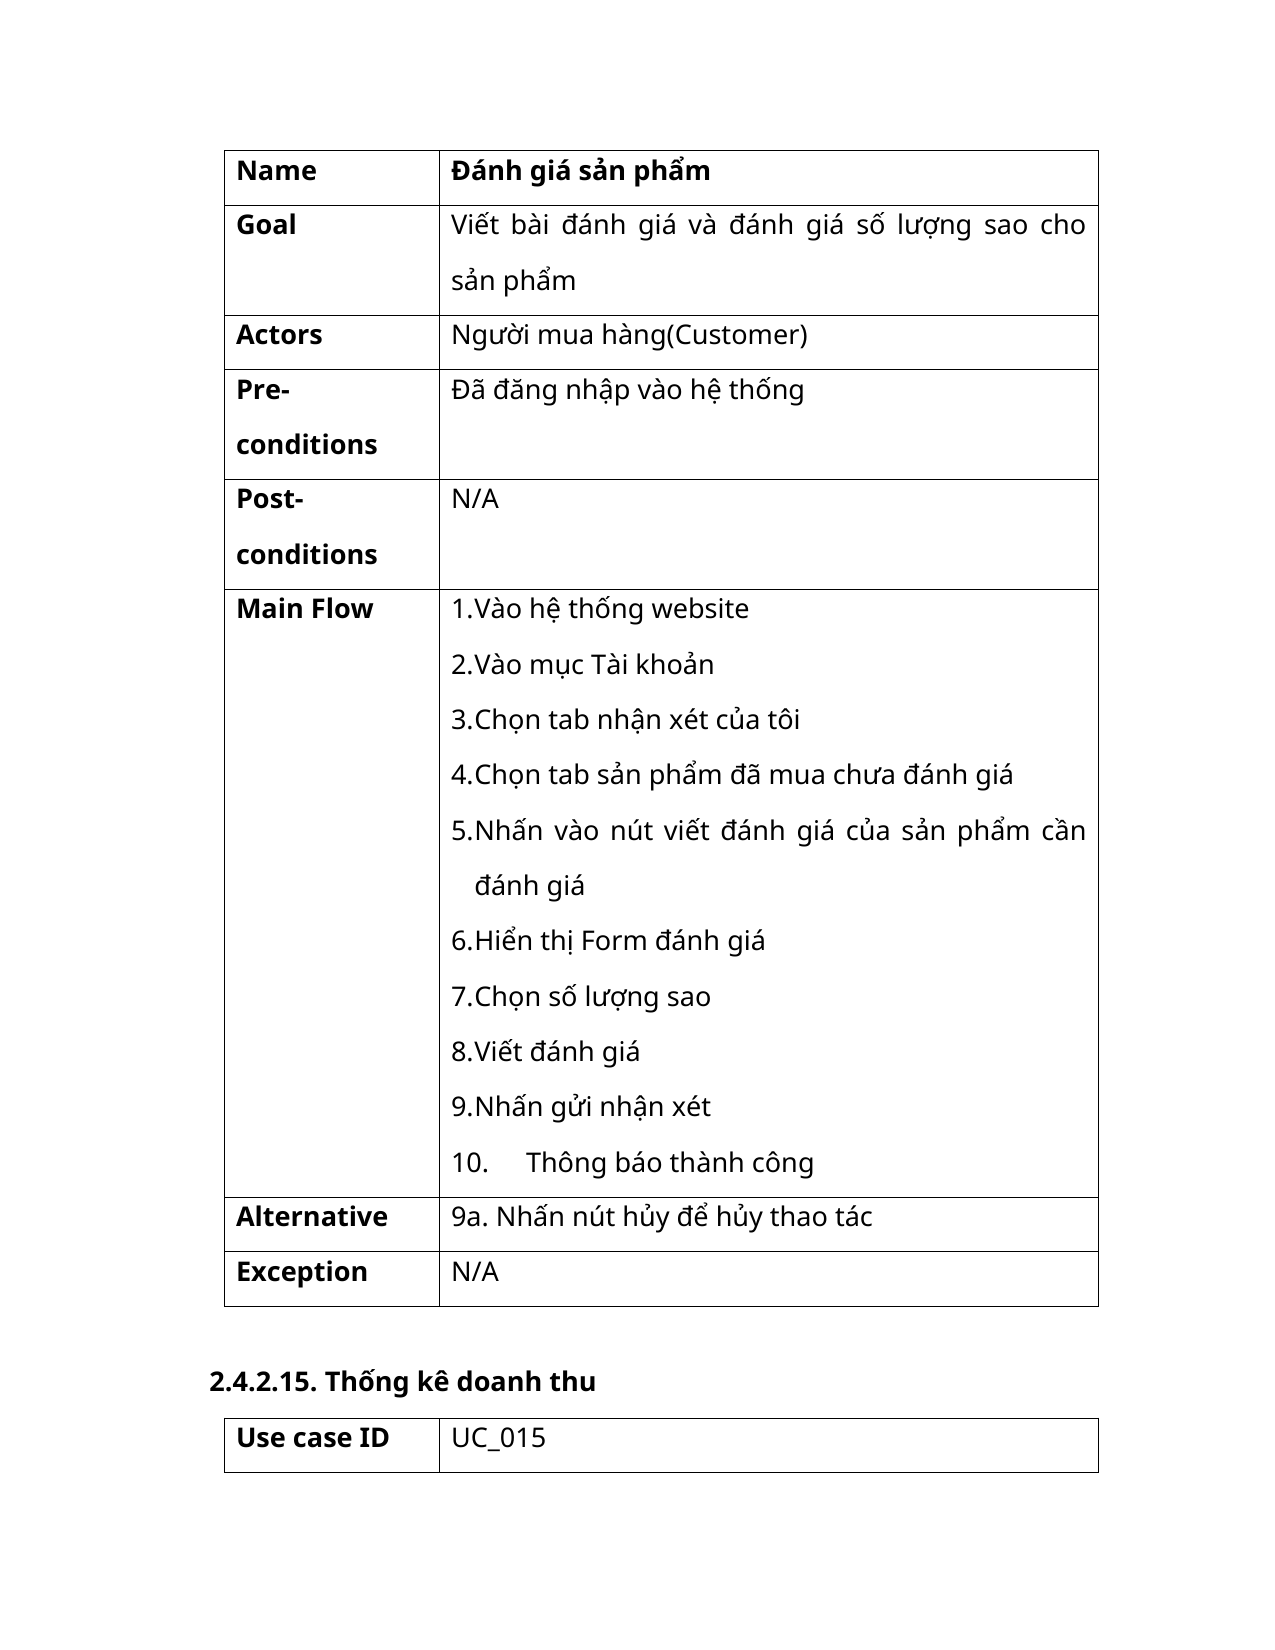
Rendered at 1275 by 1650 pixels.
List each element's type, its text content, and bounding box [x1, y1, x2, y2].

table_cell N/A [440, 480, 1098, 589]
table_cell Viết bài đánh giá và đánh giá số lượng sao cho sản phẩm [440, 206, 1098, 314]
table_cell Alternative [225, 1198, 439, 1251]
table_cell Vào hệ thống website Vào mục Tài khoản Chọn tab nhận xét của tôi Chọn tab sản phẩm đã mua chưa đánh giá Nhấn vào nút viết đánh giá của sản phẩm cần đánh giá Hiển thị Form đánh giá Chọn số lượng sao Viết đánh giá Nhấn gửi nhận xét Thông báo thành công [440, 590, 1098, 1197]
table_cell Main Flow [225, 590, 439, 1197]
table_cell N/A [440, 1252, 1098, 1306]
table_cell Đánh giá sản phẩm [440, 151, 1098, 204]
table_cell Post-conditions [225, 480, 439, 589]
table_cell Exception [225, 1252, 439, 1306]
table_cell Người mua hàng(Customer) [440, 316, 1098, 369]
subtitle 2.4.2.15. Thống kê doanh thu [150, 1362, 1125, 1399]
table_cell Name [225, 151, 439, 204]
table_header Use case ID [225, 1419, 439, 1472]
table_cell Goal [225, 206, 439, 314]
table_cell Đã đăng nhập vào hệ thống [440, 370, 1098, 479]
table_cell Pre-conditions [225, 370, 439, 479]
table_cell 9a. Nhấn nút hủy để hủy thao tác [440, 1198, 1098, 1251]
table_header UC_015 [440, 1419, 1098, 1472]
table_cell Actors [225, 316, 439, 369]
